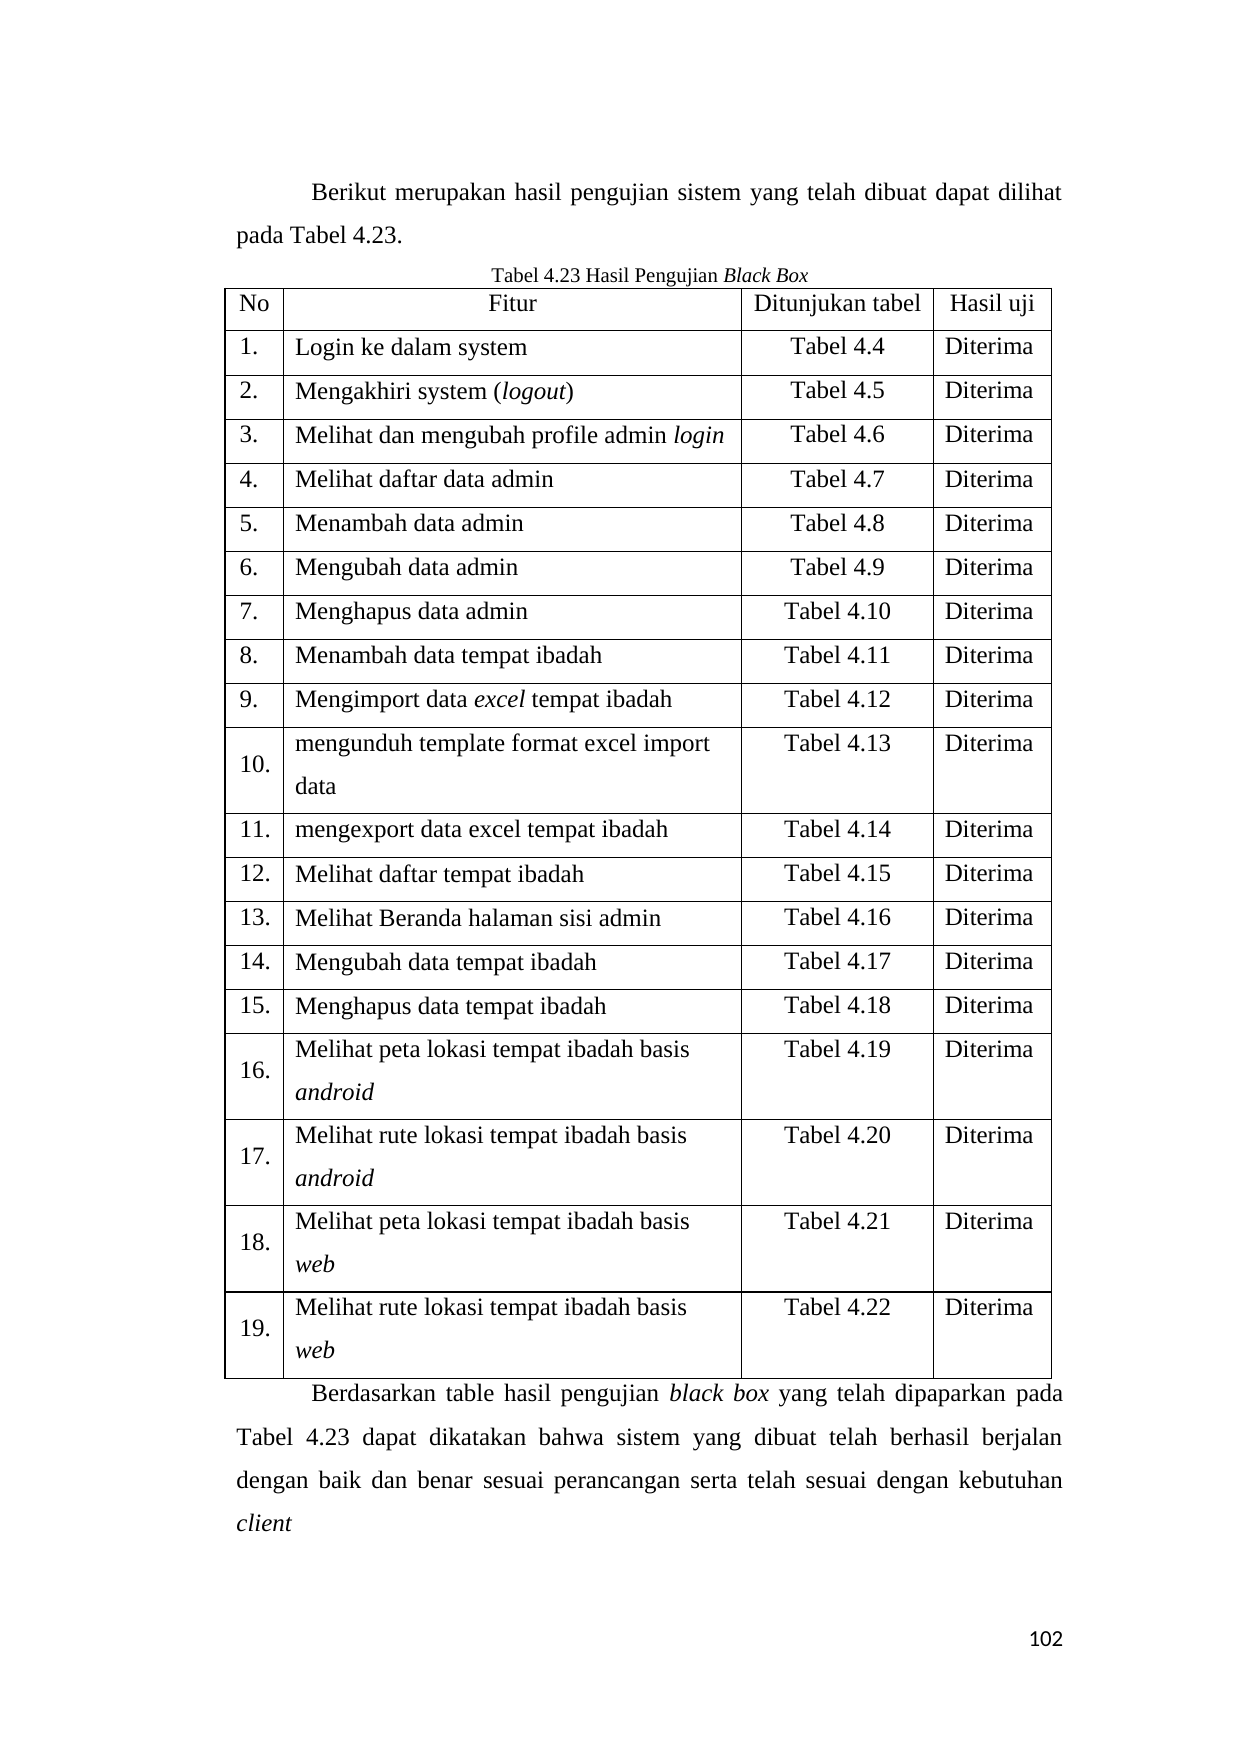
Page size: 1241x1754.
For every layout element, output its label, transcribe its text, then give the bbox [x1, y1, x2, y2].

table_cell Melihat daftar data admin [284, 464, 741, 507]
table_cell [226, 640, 283, 683]
table_cell Melihat daftar tempat ibadah [284, 858, 741, 901]
table_cell Diterima [934, 990, 1051, 1033]
table_header Fitur [284, 289, 741, 330]
table_cell Menambah data tempat ibadah [284, 640, 741, 683]
table_cell [226, 902, 283, 945]
table_cell Mengakhiri system (logout) [284, 376, 741, 418]
table_cell Menambah data admin [284, 508, 741, 551]
table_cell [226, 552, 283, 595]
table_cell Diterima [934, 814, 1051, 857]
table_cell Menghapus data admin [284, 596, 741, 639]
table_cell Tabel 4.20 [742, 1120, 933, 1205]
table_cell Melihat peta lokasi tempat ibadah basis android [284, 1034, 741, 1119]
table_cell [226, 376, 283, 418]
text Berdasarkan table hasil pengujian black box yang telah dipaparkan pada Tabel 4.23 dapat dikatakan bahwa sistem yang dibuat telah berhasil berjalan dengan baik dan benar sesuai perancangan serta telah sesuai dengan kebutuhan client [236, 1378, 1063, 1537]
table_cell Tabel 4.18 [742, 990, 933, 1033]
table_cell [226, 728, 283, 813]
table_header Ditunjukan tabel [742, 289, 933, 330]
table_cell Tabel 4.16 [742, 902, 933, 945]
table_cell Diterima [934, 596, 1051, 639]
table_cell Mengubah data tempat ibadah [284, 946, 741, 989]
table_cell Melihat rute lokasi tempat ibadah basis web [284, 1293, 741, 1377]
table_cell Tabel 4.5 [742, 376, 933, 418]
table_cell Melihat peta lokasi tempat ibadah basis web [284, 1206, 741, 1291]
table_cell [226, 464, 283, 507]
table_cell Mengubah data admin [284, 552, 741, 595]
table_cell Diterima [934, 902, 1051, 945]
table_cell [226, 990, 283, 1033]
table_cell [226, 508, 283, 551]
table_cell Tabel 4.9 [742, 552, 933, 595]
text Tabel 4.23 Hasil Pengujian Black Box [236, 263, 1063, 287]
table_cell mengexport data excel tempat ibadah [284, 814, 741, 857]
table_cell [226, 814, 283, 857]
table_cell Diterima [934, 946, 1051, 989]
table_cell Melihat dan mengubah profile admin login [284, 420, 741, 463]
table_cell Tabel 4.10 [742, 596, 933, 639]
table_cell [226, 331, 283, 374]
table_cell [226, 596, 283, 639]
table_cell Tabel 4.7 [742, 464, 933, 507]
table_cell Diterima [934, 1293, 1051, 1377]
table_cell Tabel 4.8 [742, 508, 933, 551]
table_cell Melihat rute lokasi tempat ibadah basis android [284, 1120, 741, 1205]
table_cell Tabel 4.13 [742, 728, 933, 813]
text Berikut merupakan hasil pengujian sistem yang telah dibuat dapat dilihat pada Tabel 4.23. [236, 177, 1063, 249]
table_cell [226, 420, 283, 463]
table_cell Diterima [934, 376, 1051, 418]
table_cell [226, 1293, 283, 1377]
table_cell Tabel 4.22 [742, 1293, 933, 1377]
table_header Hasil uji [934, 289, 1051, 330]
table_header No [226, 289, 283, 330]
table_cell Diterima [934, 552, 1051, 595]
table_cell Diterima [934, 640, 1051, 683]
table_cell [226, 1206, 283, 1291]
table_cell [226, 1034, 283, 1119]
table_cell Tabel 4.6 [742, 420, 933, 463]
table_cell Tabel 4.11 [742, 640, 933, 683]
table_cell Login ke dalam system [284, 331, 741, 374]
table_cell Tabel 4.17 [742, 946, 933, 989]
table_cell Diterima [934, 464, 1051, 507]
table_cell Tabel 4.12 [742, 684, 933, 727]
table_cell Mengimport data excel tempat ibadah [284, 684, 741, 727]
table_cell mengunduh template format excel import data [284, 728, 741, 813]
table_cell Diterima [934, 1034, 1051, 1119]
table_cell Tabel 4.14 [742, 814, 933, 857]
table_cell Diterima [934, 1206, 1051, 1291]
table_cell Diterima [934, 331, 1051, 374]
table_cell Tabel 4.21 [742, 1206, 933, 1291]
table_cell [226, 858, 283, 901]
table_cell Diterima [934, 1120, 1051, 1205]
table_cell Diterima [934, 728, 1051, 813]
table_cell Tabel 4.4 [742, 331, 933, 374]
table_cell Melihat Beranda halaman sisi admin [284, 902, 741, 945]
table_cell Diterima [934, 684, 1051, 727]
table_cell [226, 684, 283, 727]
table_cell Tabel 4.15 [742, 858, 933, 901]
table_cell Diterima [934, 508, 1051, 551]
table_cell Menghapus data tempat ibadah [284, 990, 741, 1033]
table_cell [226, 1120, 283, 1205]
table_cell Diterima [934, 858, 1051, 901]
table_cell Diterima [934, 420, 1051, 463]
table_cell Tabel 4.19 [742, 1034, 933, 1119]
table_cell [226, 946, 283, 989]
